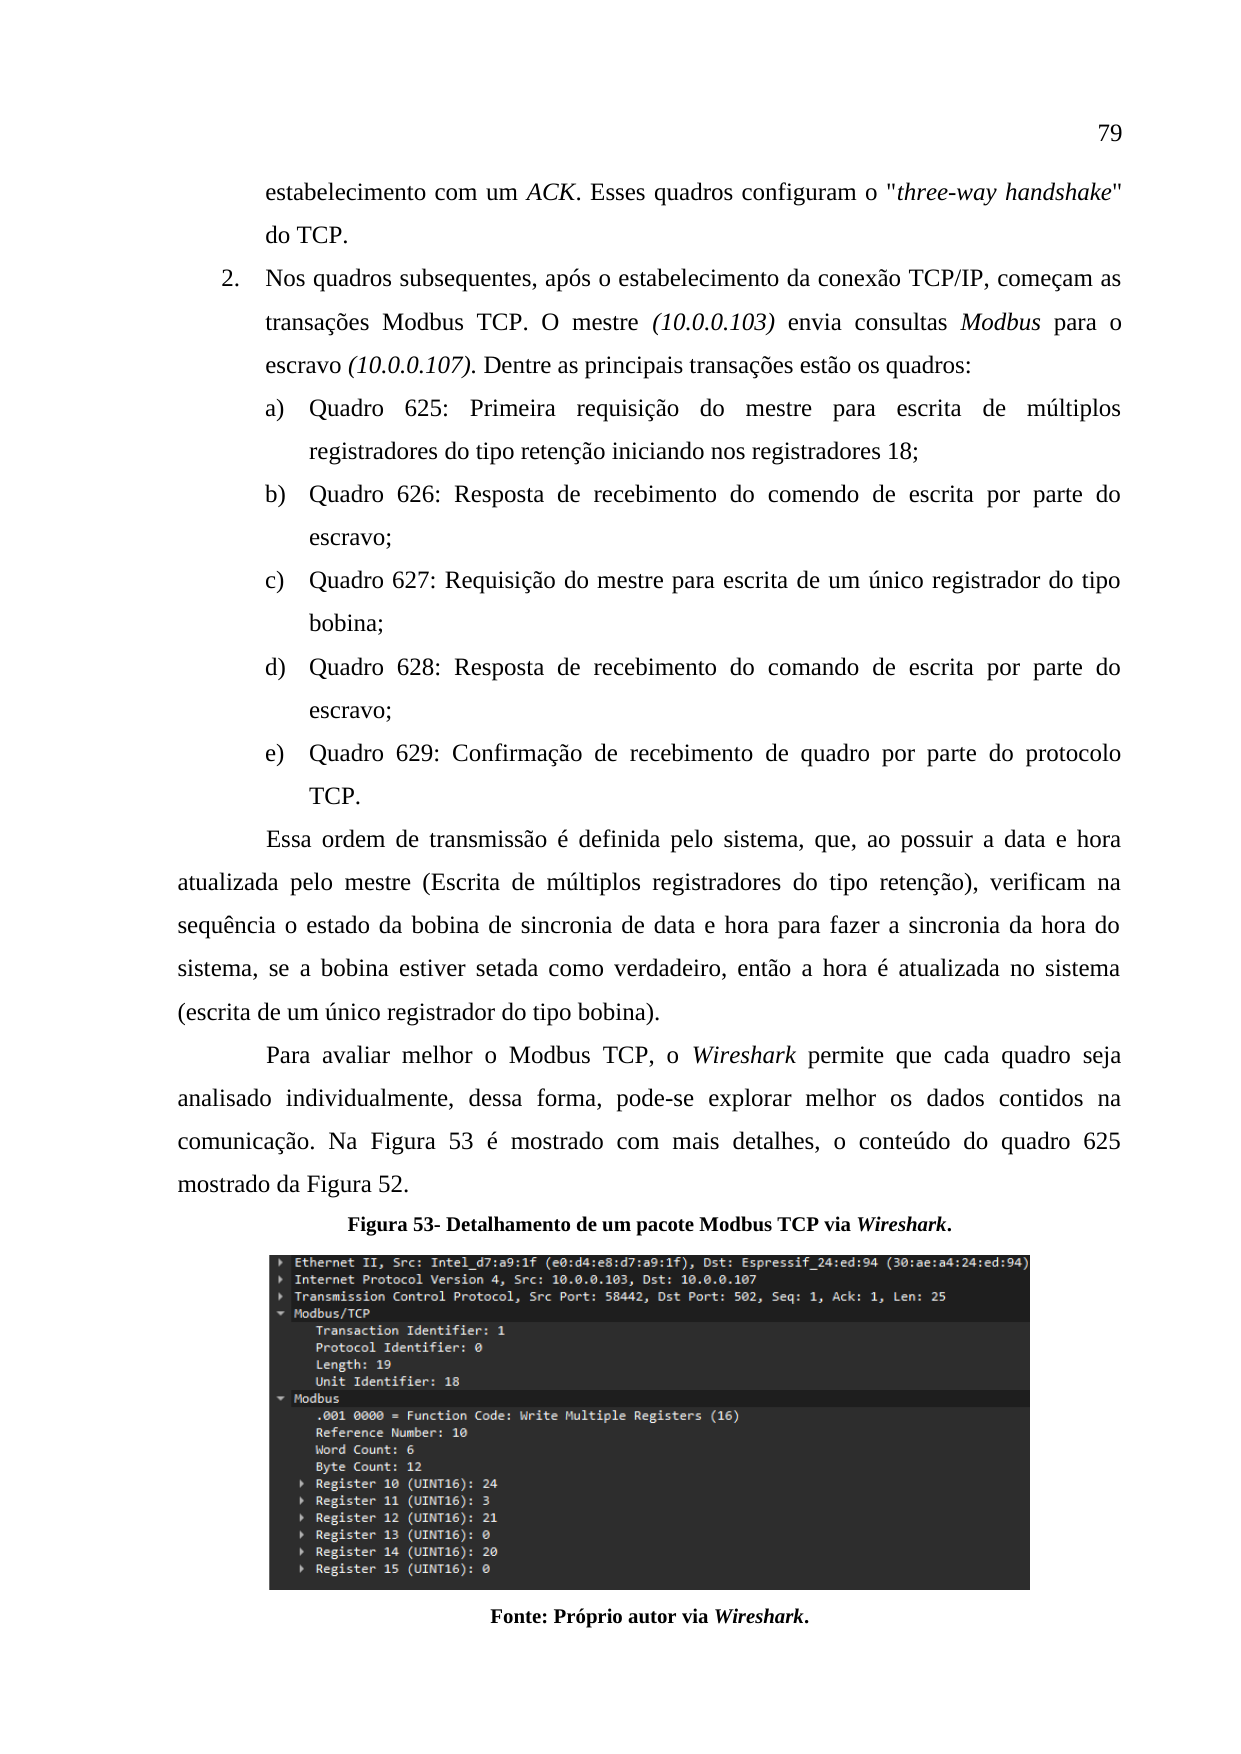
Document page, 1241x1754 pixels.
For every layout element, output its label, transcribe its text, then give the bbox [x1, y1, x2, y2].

list Quadro 628: Resposta de recebimento do comando de escrita por parte do escravo; [265, 652, 1122, 723]
list Quadro 629: Confirmação de recebimento de quadro por parte do protocolo TCP. [265, 738, 1122, 810]
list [221, 177, 1122, 249]
list Nos quadros subsequentes, após o estabelecimento da conexão TCP/IP, começam as transações Modbus TCP. O mestre (10.0.0.103) envia consultas Modbus para o escravo (10.0.0.107). Dentre as principais transações estão os quadros: [221, 263, 1122, 378]
list Quadro 625: Primeira requisição do mestre para escrita de múltiplos registradores do tipo retenção iniciando nos registradores 18; [265, 393, 1122, 465]
text Para avaliar melhor o Modbus TCP, o Wireshark permite que cada quadro seja analisado individualmente, dessa forma, pode-se explorar melhor os dados contidos na comunicação. Na Figura 53 é mostrado com mais detalhes, o conteúdo do quadro 625 mostrado da Figura 52. [177, 1040, 1122, 1198]
text Essa ordem de transmissão é definida pelo sistema, que, ao possuir a data e hora atualizada pelo mestre (Escrita de múltiplos registradores do tipo retenção), verificam na sequência o estado da bobina de sincronia de data e hora para fazer a sincronia da hora do sistema, se a bobina estiver setada como verdadeiro, então a hora é atualizada no sistema (escrita de um único registrador do tipo bobina). [177, 824, 1122, 1025]
list Figura 53- Detalhamento de um pacote Modbus TCP via Wireshark. [177, 1212, 1122, 1236]
list Quadro 627: Requisição do mestre para escrita de um único registrador do tipo bobina; [265, 565, 1122, 637]
list Fonte: Próprio autor via Wireshark. [177, 1604, 1122, 1628]
list Quadro 626: Resposta de recebimento do comendo de escrita por parte do escravo; [265, 479, 1122, 551]
picture [269, 1255, 1030, 1590]
